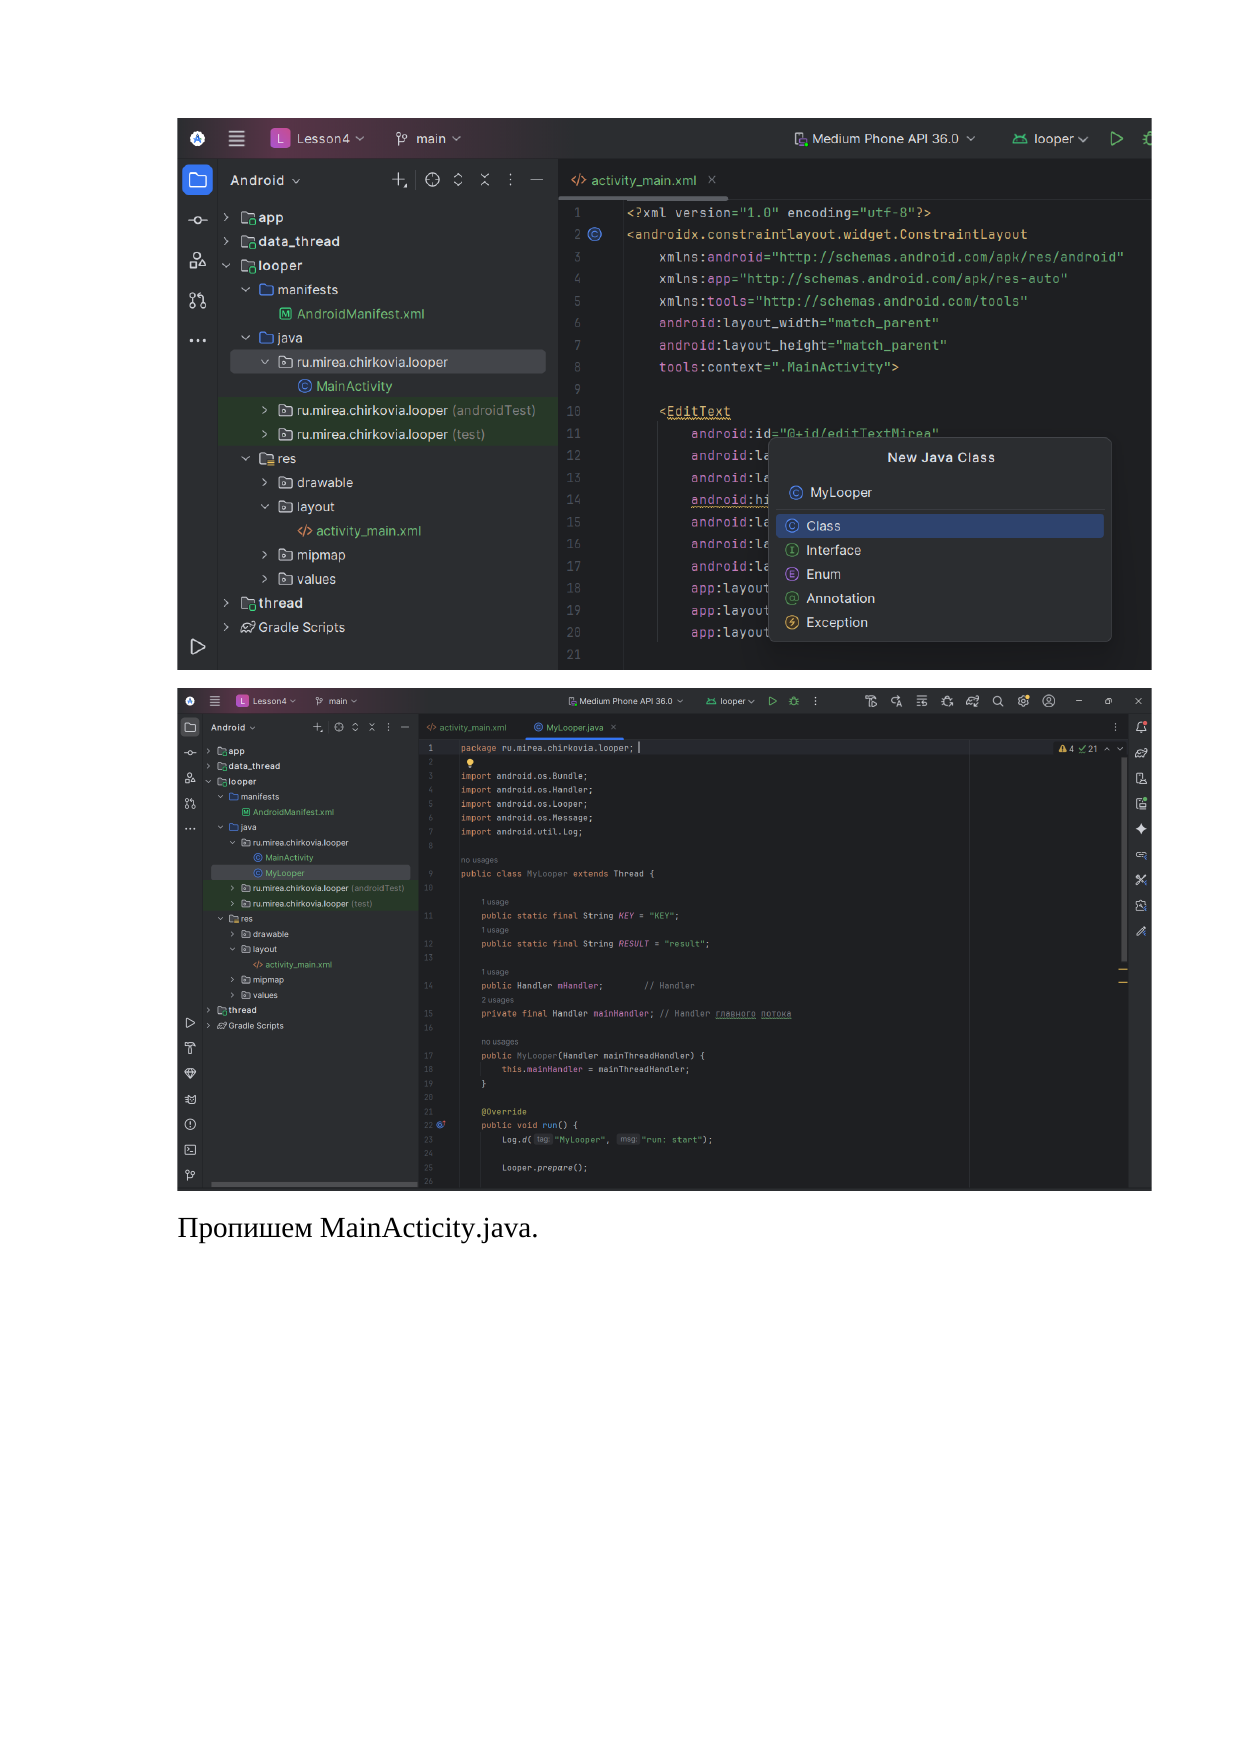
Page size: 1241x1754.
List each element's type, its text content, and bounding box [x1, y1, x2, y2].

text Пропишем MainActicity.java. [177, 1210, 1152, 1244]
picture [177, 118, 1152, 670]
picture [177, 688, 1152, 1191]
